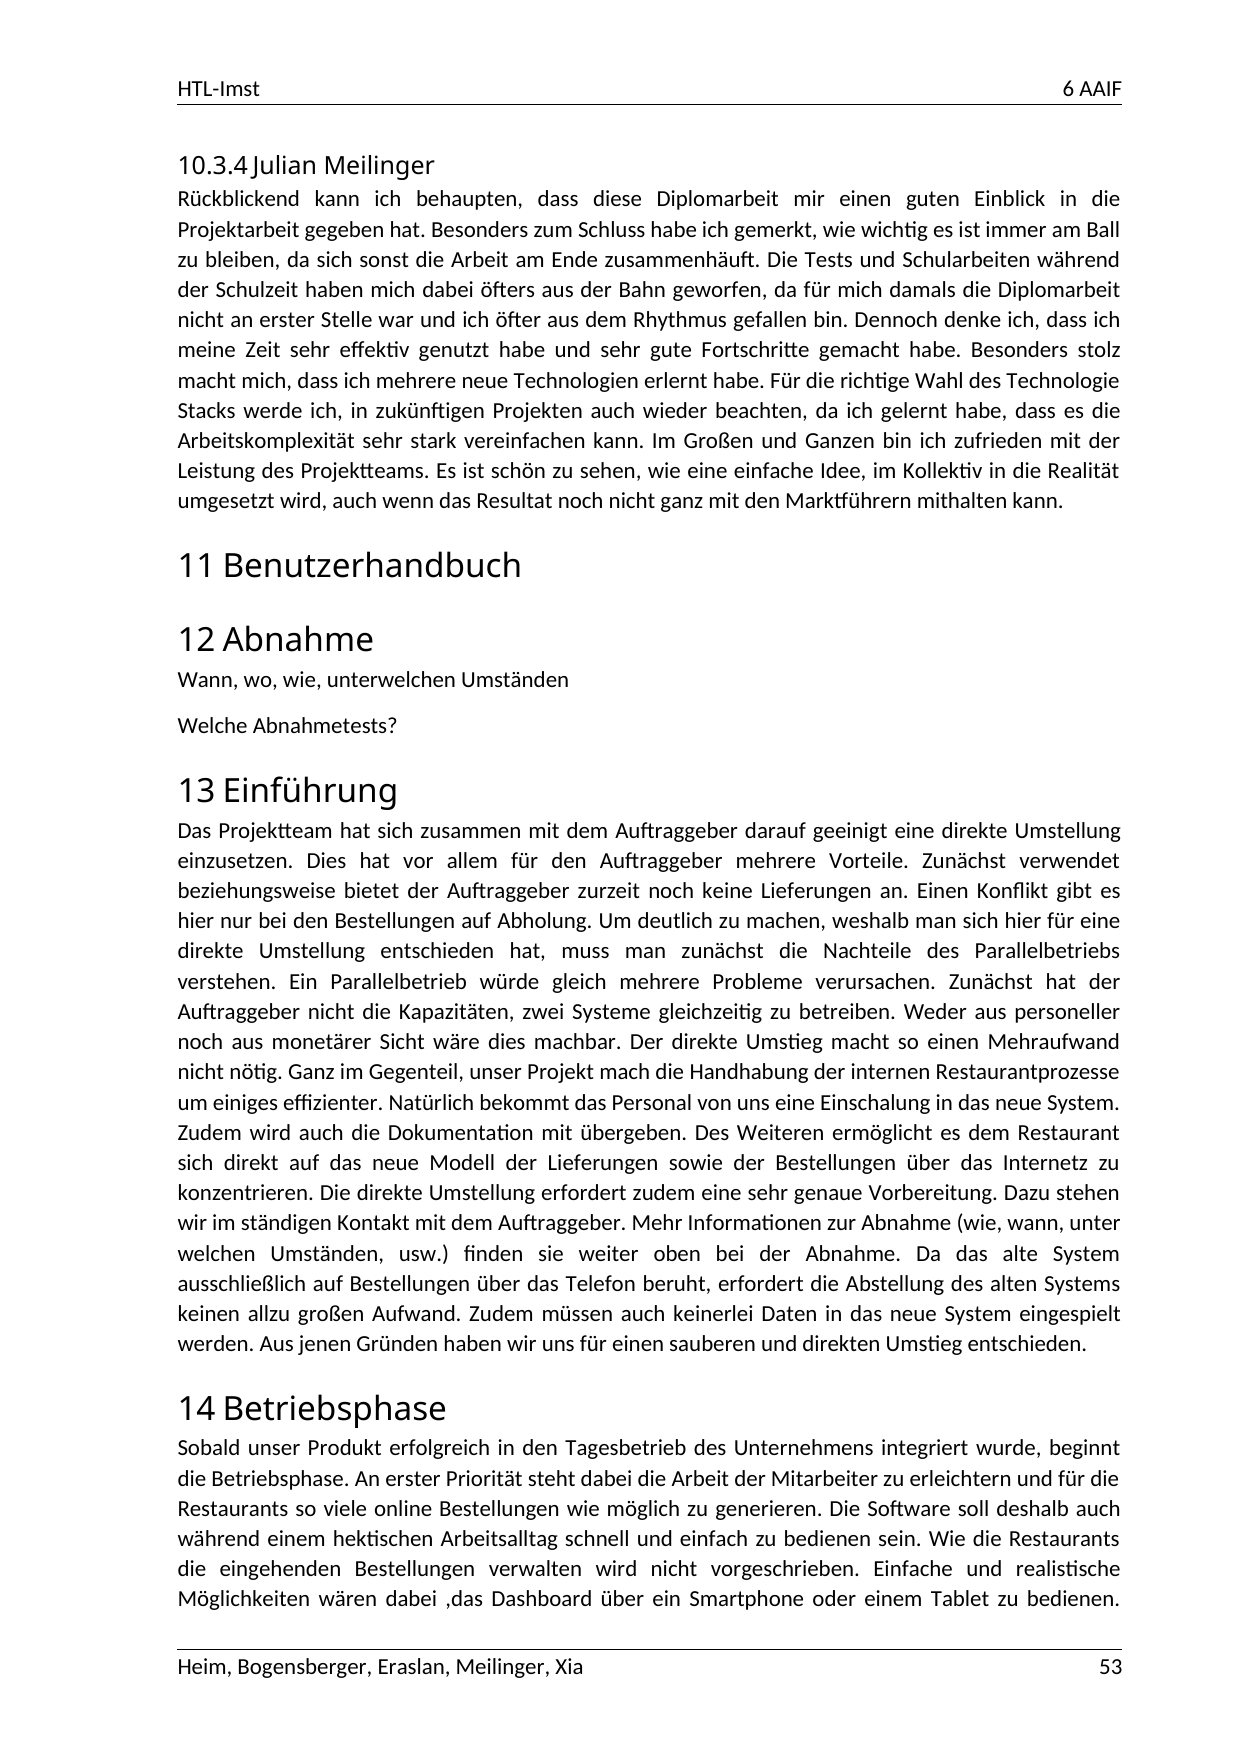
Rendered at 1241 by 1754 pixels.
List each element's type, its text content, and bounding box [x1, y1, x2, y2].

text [177, 1433, 1122, 1612]
subtitle Einführung [177, 767, 1122, 812]
subtitle Julian Meilinger [177, 148, 1122, 182]
subtitle Abnahme [177, 616, 1122, 661]
text Rückblickend kann ich behaupten, dass diese Diplomarbeit mir einen guten Einblick in die Projektarbeit gegeben hat. Besonders zum Schluss habe ich gemerkt, wie wichtig es ist immer am Ball zu bleiben, da sich sonst die Arbeit am Ende zusammenhäuft. Die Tests und Schularbeiten während der Schulzeit haben mich dabei öfters aus der Bahn geworfen, da für mich damals die Diplomarbeit nicht an erster Stelle war und ich öfter aus dem Rhythmus gefallen bin. Dennoch denke ich, dass ich meine Zeit sehr effektiv genutzt habe und sehr gute Fortschritte gemacht habe. Besonders stolz macht mich, dass ich mehrere neue Technologien erlernt habe. Für die richtige Wahl des Technologie Stacks werde ich, in zukünftigen Projekten auch wieder beachten, da ich gelernt habe, dass es die Arbeitskomplexität sehr stark vereinfachen kann. Im Großen und Ganzen bin ich zufrieden mit der Leistung des Projektteams. Es ist schön zu sehen, wie eine einfache Idee, im Kollektiv in die Realität umgesetzt wird, auch wenn das Resultat noch nicht ganz mit den Marktführern mithalten kann. [177, 184, 1122, 514]
text Das Projektteam hat sich zusammen mit dem Auftraggeber darauf geeinigt eine direkte Umstellung einzusetzen. Dies hat vor allem für den Auftraggeber mehrere Vorteile. Zunächst verwendet beziehungsweise bietet der Auftraggeber zurzeit noch keine Lieferungen an. Einen Konflikt gibt es hier nur bei den Bestellungen auf Abholung. Um deutlich zu machen, weshalb man sich hier für eine direkte Umstellung entschieden hat, muss man zunächst die Nachteile des Parallelbetriebs verstehen. Ein Parallelbetrieb würde gleich mehrere Probleme verursachen. Zunächst hat der Auftraggeber nicht die Kapazitäten, zwei Systeme gleichzeitig zu betreiben. Weder aus personeller noch aus monetärer Sicht wäre dies machbar. Der direkte Umstieg macht so einen Mehraufwand nicht nötig. Ganz im Gegenteil, unser Projekt mach die Handhabung der internen Restaurantprozesse um einiges effizienter. Natürlich bekommt das Personal von uns eine Einschalung in das neue System. Zudem wird auch die Dokumentation mit übergeben. Des Weiteren ermöglicht es dem Restaurant sich direkt auf das neue Modell der Lieferungen sowie der Bestellungen über das Internetz zu konzentrieren. Die direkte Umstellung erfordert zudem eine sehr genaue Vorbereitung. Dazu stehen wir im ständigen Kontakt mit dem Auftraggeber. Mehr Informationen zur Abnahme (wie, wann, unter welchen Umständen, usw.) finden sie weiter oben bei der Abnahme. Da das alte System ausschließlich auf Bestellungen über das Telefon beruht, erfordert die Abstellung des alten Systems keinen allzu großen Aufwand. Zudem müssen auch keinerlei Daten in das neue System eingespielt werden. Aus jenen Gründen haben wir uns für einen sauberen und direkten Umstieg entschieden. [177, 816, 1122, 1357]
subtitle Benutzerhandbuch [177, 542, 1122, 587]
text Wann, wo, wie, unterwelchen Umständen [177, 665, 1122, 693]
text Welche Abnahmetests? [177, 712, 1122, 739]
subtitle Betriebsphase [177, 1384, 1122, 1430]
